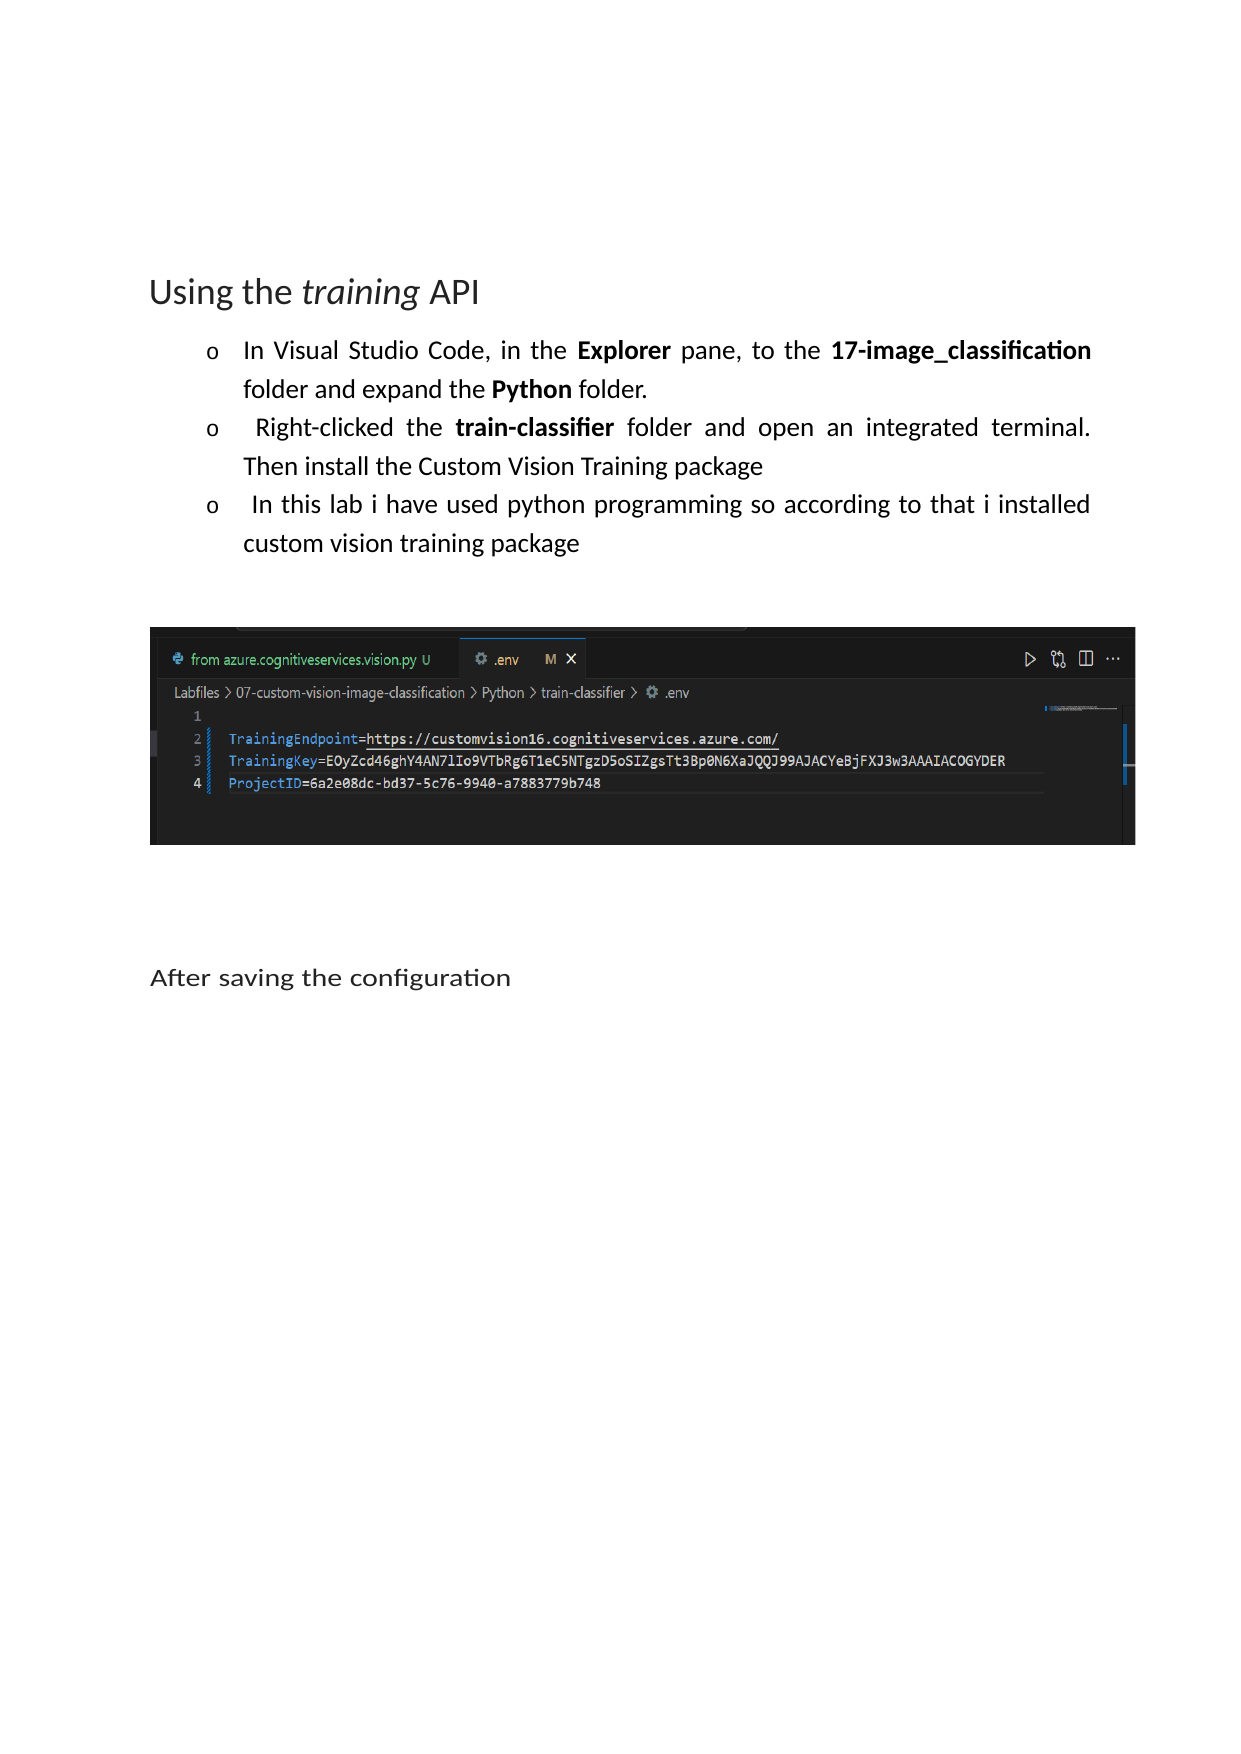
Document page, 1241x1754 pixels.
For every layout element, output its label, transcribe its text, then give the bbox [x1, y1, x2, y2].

text After saving the configuration [150, 962, 1090, 992]
list In Visual Studio Code, in the Explorer pane, to the 17-image_classification folder and expand the Python folder. [206, 333, 1092, 405]
picture [150, 627, 1136, 845]
list In this lab i have used python programming so according to that i installed custom vision training package [206, 488, 1092, 559]
list Right-clicked the train-classifier folder and open an integrated terminal. Then install the Custom Vision Training package [206, 411, 1092, 482]
subtitle Using the training API [148, 268, 1090, 314]
